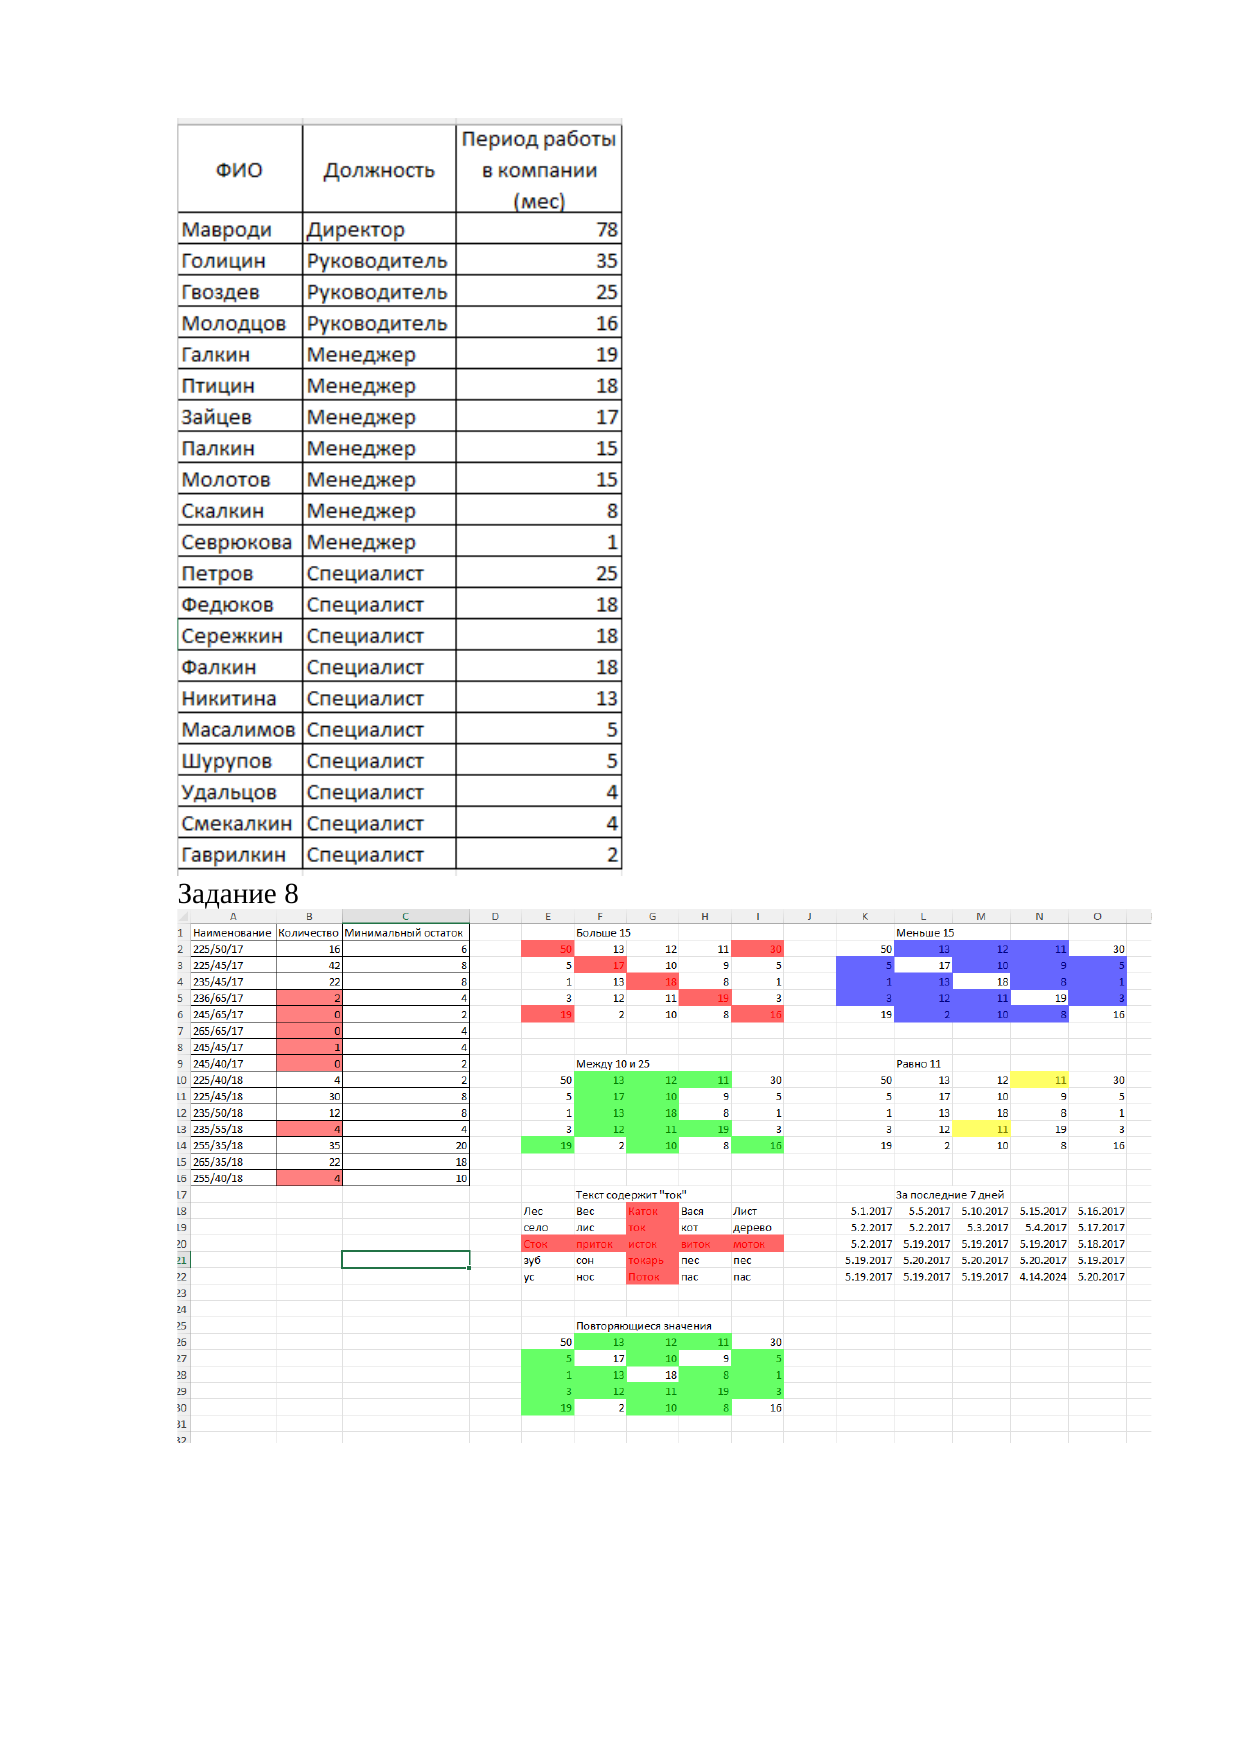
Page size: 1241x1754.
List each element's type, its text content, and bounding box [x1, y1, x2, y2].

picture [177, 909, 1152, 1443]
text Задание 8 [177, 876, 1152, 909]
picture [177, 118, 623, 876]
